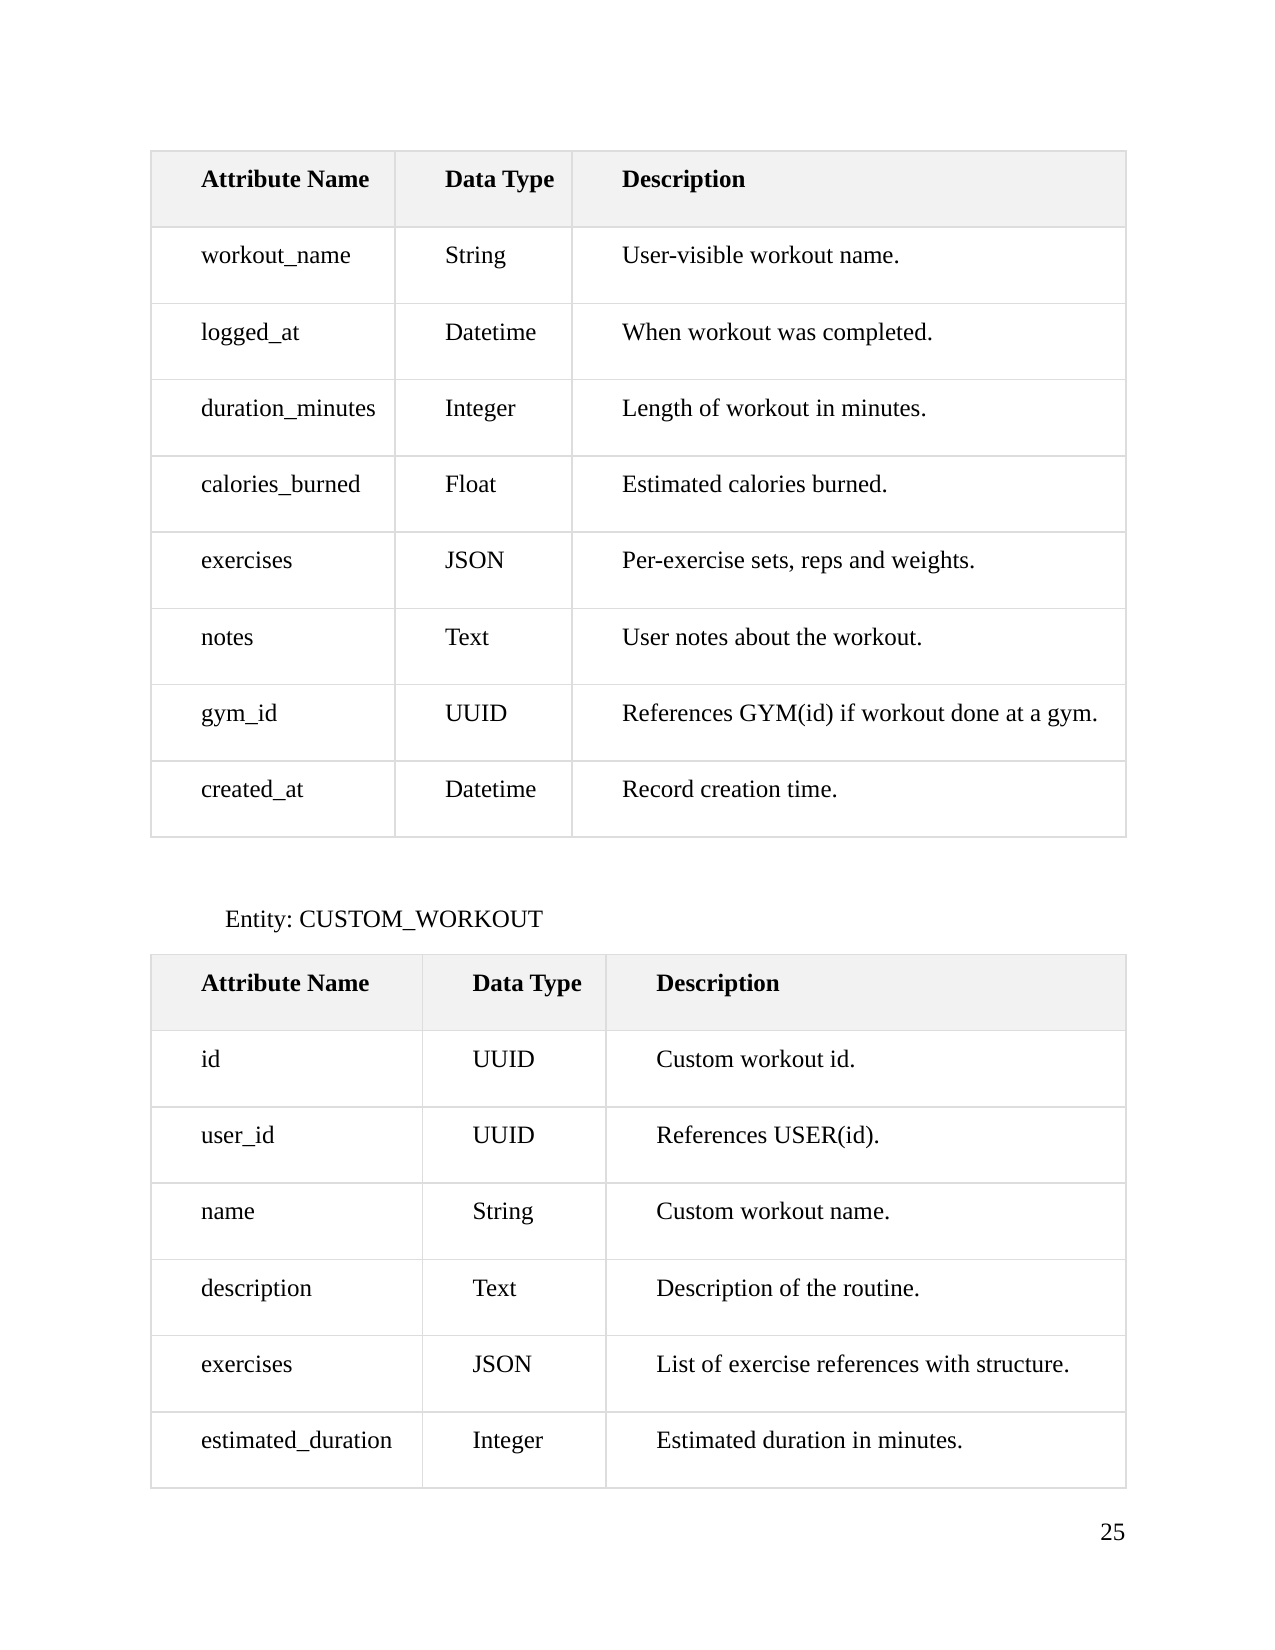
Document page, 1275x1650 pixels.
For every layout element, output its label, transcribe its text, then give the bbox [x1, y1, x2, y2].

table_cell Length of workout in minutes. [573, 380, 1125, 455]
table_cell workout_name [152, 228, 394, 302]
table_cell References USER(id). [607, 1108, 1125, 1182]
table_cell Custom workout id. [607, 1031, 1125, 1106]
table_cell Integer [396, 380, 571, 455]
table_cell gym_id [152, 685, 394, 760]
table_cell JSON [423, 1336, 605, 1411]
table_cell name [152, 1184, 422, 1258]
table_cell exercises [152, 533, 394, 607]
table_cell Text [396, 609, 571, 684]
table_header Attribute Name [152, 152, 394, 226]
table_cell String [396, 228, 571, 302]
table_cell id [152, 1031, 422, 1106]
list Entity: CUSTOM_WORKOUT [225, 904, 1125, 933]
table_header Attribute Name [152, 955, 422, 1030]
table_cell Custom workout name. [607, 1184, 1125, 1258]
table_cell created_at [152, 762, 394, 836]
table_cell References GYM(id) if workout done at a gym. [573, 685, 1125, 760]
table_cell Float [396, 457, 571, 531]
table_cell User-visible workout name. [573, 228, 1125, 302]
table_cell user_id [152, 1108, 422, 1182]
table_cell UUID [423, 1108, 605, 1182]
table_header Description [607, 955, 1125, 1030]
table_cell JSON [396, 533, 571, 607]
table_cell Integer [423, 1413, 605, 1487]
table_cell Text [423, 1260, 605, 1335]
table_cell exercises [152, 1336, 422, 1411]
table_cell logged_at [152, 304, 394, 379]
table_cell calories_burned [152, 457, 394, 531]
table_header Data Type [423, 955, 605, 1030]
table_cell UUID [396, 685, 571, 760]
table_cell String [423, 1184, 605, 1258]
table_cell Per-exercise sets, reps and weights. [573, 533, 1125, 607]
table_cell Datetime [396, 762, 571, 836]
table_header Data Type [396, 152, 571, 226]
table_cell Datetime [396, 304, 571, 379]
table_cell UUID [423, 1031, 605, 1106]
table_cell description [152, 1260, 422, 1335]
table_header Description [573, 152, 1125, 226]
table_cell estimated_duration [152, 1413, 422, 1487]
table_cell Record creation time. [573, 762, 1125, 836]
table_cell notes [152, 609, 394, 684]
table_cell User notes about the workout. [573, 609, 1125, 684]
table_cell Description of the routine. [607, 1260, 1125, 1335]
table_cell Estimated duration in minutes. [607, 1413, 1125, 1487]
table_cell Estimated calories burned. [573, 457, 1125, 531]
table_cell List of exercise references with structure. [607, 1336, 1125, 1411]
table_cell When workout was completed. [573, 304, 1125, 379]
table_cell duration_minutes [152, 380, 394, 455]
